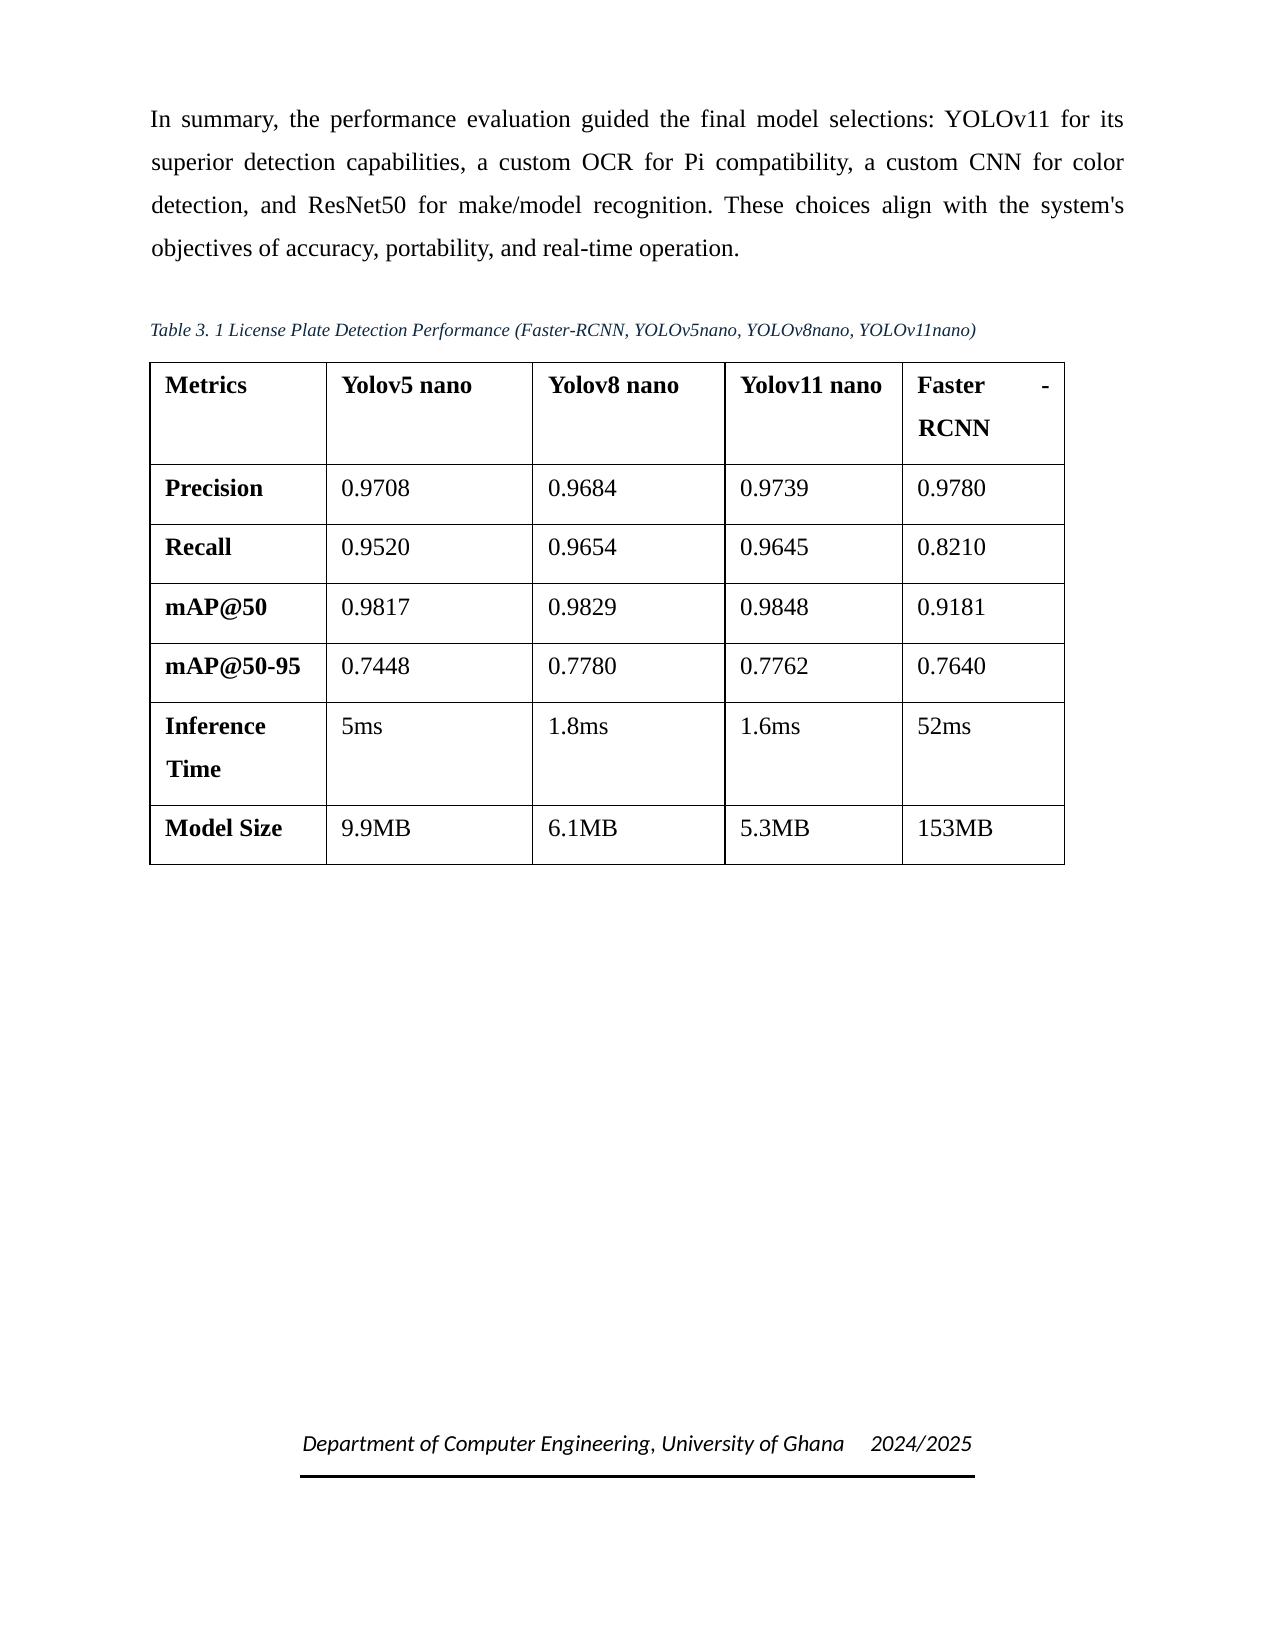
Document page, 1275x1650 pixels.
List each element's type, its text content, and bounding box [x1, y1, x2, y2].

table_cell 0.7762 [726, 644, 902, 702]
table_cell 0.8210 [903, 525, 1064, 583]
table_header Faster - RCNN [903, 363, 1064, 464]
table_cell Recall [151, 525, 326, 583]
table_cell 5ms [327, 703, 532, 805]
table_cell 0.7640 [903, 644, 1064, 702]
table_cell 0.9739 [726, 465, 902, 524]
table_cell 0.9645 [726, 525, 902, 583]
text Table 3. 1 License Plate Detection Performance (Faster-RCNN, YOLOv5nano, YOLOv8nano, YOLOv11nano) [150, 319, 1125, 341]
table_header Yolov5 nano [327, 363, 532, 464]
table_cell 9.9MB [327, 806, 532, 864]
table_cell Precision [151, 465, 326, 524]
table_cell 0.9829 [533, 584, 724, 643]
table_cell 6.1MB [533, 806, 724, 864]
table_cell 1.6ms [726, 703, 902, 805]
table_cell 0.7780 [533, 644, 724, 702]
table_cell 0.9520 [327, 525, 532, 583]
table_cell mAP@50-95 [151, 644, 326, 702]
table_cell 1.8ms [533, 703, 724, 805]
table_cell 0.9684 [533, 465, 724, 524]
text In summary, the performance evaluation guided the final model selections: YOLOv11 for its superior detection capabilities, a custom OCR for Pi compatibility, a custom CNN for color detection, and ResNet50 for make/model recognition. These choices align with the system's objectives of accuracy, portability, and real-time operation. [150, 104, 1125, 262]
table_cell 153MB [903, 806, 1064, 864]
table_cell 0.9780 [903, 465, 1064, 524]
table_cell 0.9654 [533, 525, 724, 583]
table_cell 0.9817 [327, 584, 532, 643]
table_cell 0.7448 [327, 644, 532, 702]
table_header Yolov11 nano [726, 363, 902, 464]
table_cell 0.9708 [327, 465, 532, 524]
table_cell Model Size [151, 806, 326, 864]
table_header Metrics [151, 363, 326, 464]
table_cell 5.3MB [726, 806, 902, 864]
table_cell mAP@50 [151, 584, 326, 643]
table_cell Inference Time [151, 703, 326, 805]
table_header Yolov8 nano [533, 363, 724, 464]
table_cell 0.9181 [903, 584, 1064, 643]
table_cell 0.9848 [726, 584, 902, 643]
table_cell 52ms [903, 703, 1064, 805]
